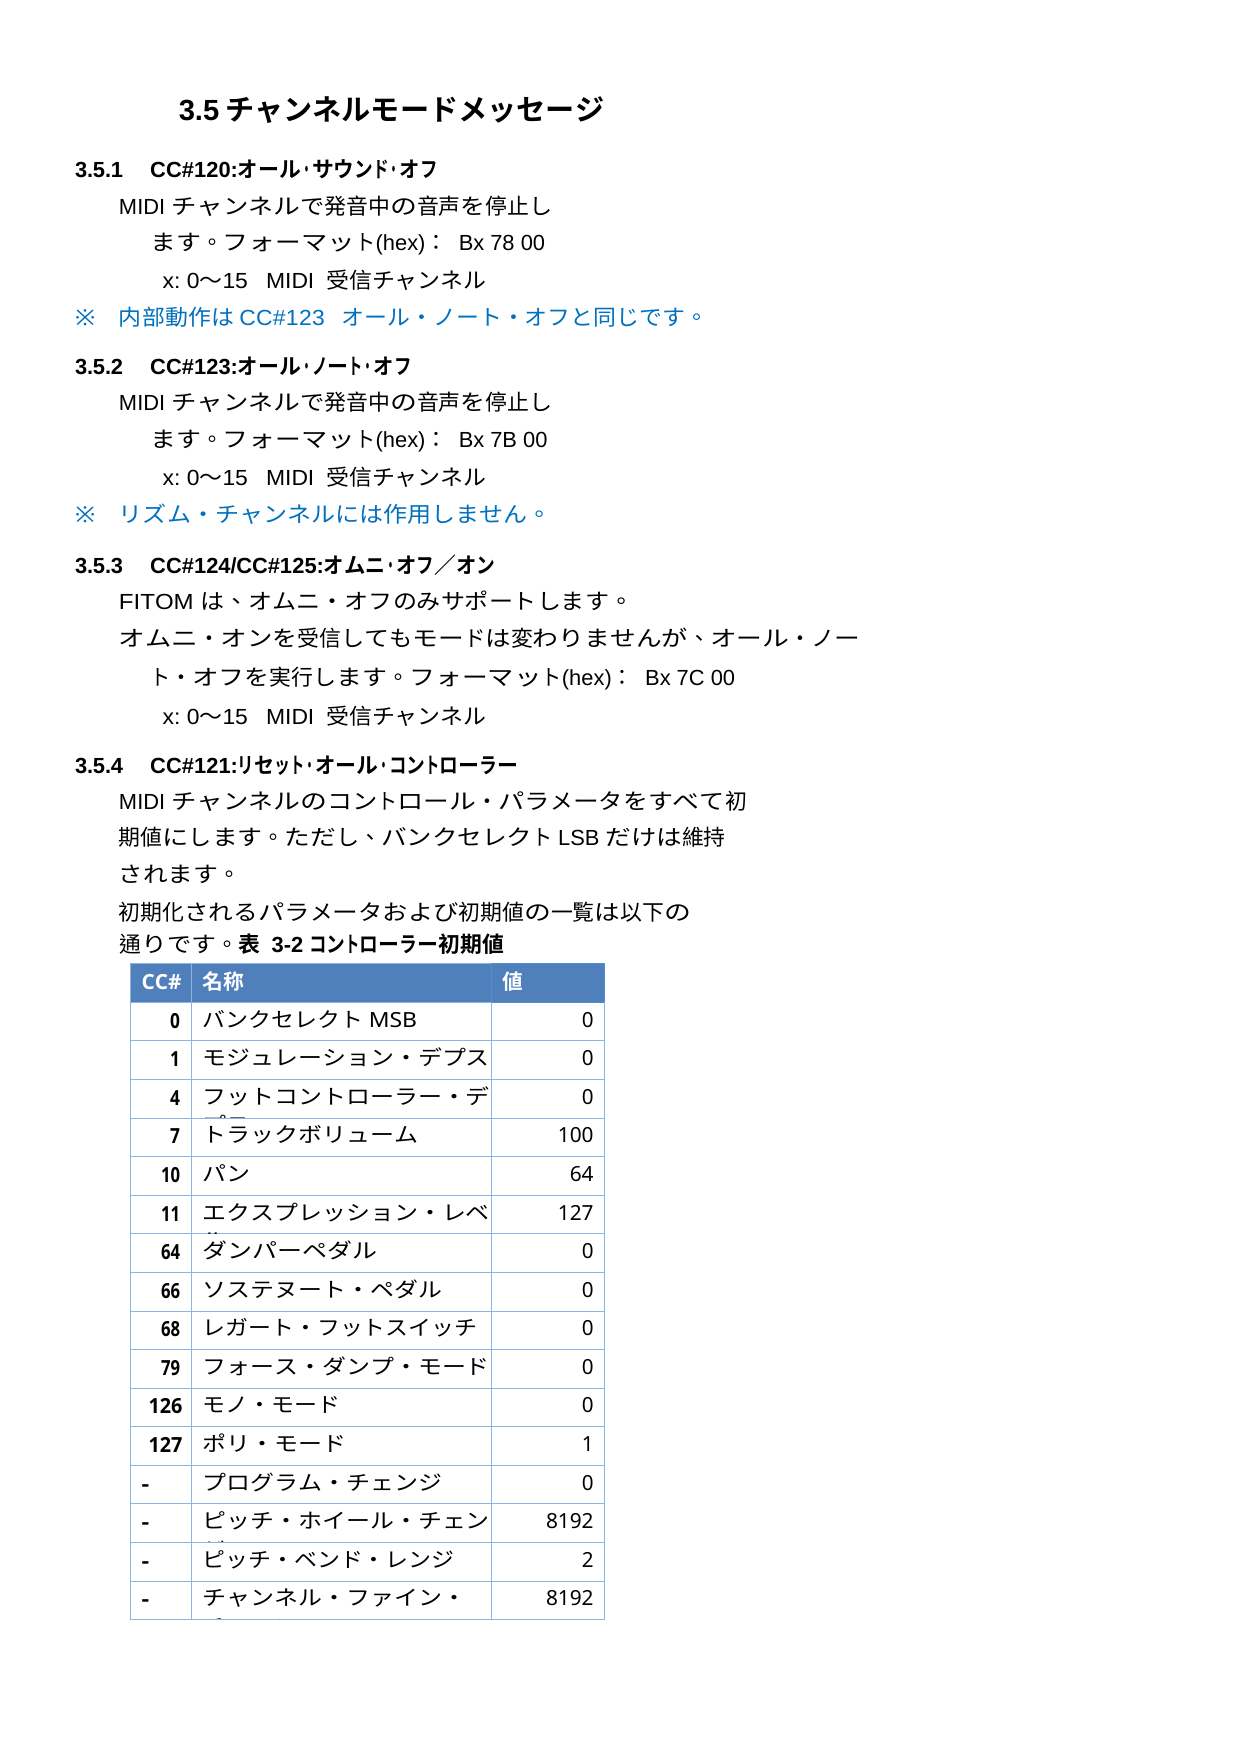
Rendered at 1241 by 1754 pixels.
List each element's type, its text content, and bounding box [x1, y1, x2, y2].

table_cell 0 [492, 1234, 604, 1272]
table_cell パン [192, 1157, 491, 1195]
text FITOM は、オムニ・オフのみサポートします。 [119, 586, 1065, 616]
table_cell 2 [492, 1543, 604, 1581]
table_cell トラックボリューム [192, 1119, 491, 1156]
subtitle CC#120:オール・サウンド・オフ [75, 154, 1065, 184]
text x: 0～15 MIDI 受信チャンネル [162, 265, 1065, 295]
table_cell 0 [492, 1389, 604, 1426]
text MIDI チャンネルのコントロール・パラメータをすべて初期値にします。ただし、バンクセレクト LSB だけは維持されます。 [119, 786, 747, 889]
table_cell 7 [131, 1119, 191, 1156]
table_cell 4 [131, 1080, 191, 1118]
text 初期化されるパラメータおよび初期値の一覧は以下の通りです。表 3-2 コントローラー初期値 [119, 897, 708, 958]
table_cell ポリ・モード [192, 1427, 491, 1465]
table_cell 127 [131, 1427, 191, 1465]
table_cell レガート・フットスイッチ [192, 1312, 491, 1349]
table_cell 8192 [492, 1582, 604, 1619]
table_cell ピッチ・ホイール・チェンジ [192, 1504, 491, 1542]
table_cell エクスプレッション・レベル [192, 1196, 491, 1233]
table_cell 1 [492, 1427, 604, 1465]
table_cell 0 [492, 1003, 604, 1040]
table_cell モジュレーション・デプス [192, 1041, 491, 1079]
table_cell - [131, 1504, 191, 1542]
table_cell 66 [131, 1273, 191, 1311]
text MIDI チャンネルで発音中の音声を停止します。フォーマット(hex)： Bx 78 00 [119, 191, 555, 257]
table_cell 0 [492, 1350, 604, 1388]
table_cell 0 [492, 1312, 604, 1349]
table_header 名称 [192, 964, 491, 1002]
table_cell 68 [131, 1312, 191, 1349]
subtitle 3.5チャンネルモードメッセージ [178, 87, 1065, 129]
table_cell 79 [131, 1350, 191, 1388]
table_header CC# [131, 964, 191, 1002]
table_cell 64 [492, 1157, 604, 1195]
table_cell ピッチ・ベンド・レンジ [192, 1543, 491, 1581]
table_cell - [131, 1543, 191, 1581]
table_cell モノ・モード [192, 1389, 491, 1426]
subtitle CC#121:リセット・オール・コントローラー [75, 750, 1065, 779]
table_cell 127 [492, 1196, 604, 1233]
table_cell プログラム・チェンジ [192, 1466, 491, 1503]
table_cell 0 [492, 1466, 604, 1503]
table_cell ソステヌート・ペダル [192, 1273, 491, 1311]
table_cell - [131, 1466, 191, 1503]
table_cell 0 [492, 1080, 604, 1118]
table_cell 1 [131, 1041, 191, 1079]
text オムニ・オンを受信してもモードは変わりませんが、オール・ノート・オフを実行します。フォーマット(hex)： Bx 7C 00 [119, 623, 893, 692]
table_cell 126 [131, 1389, 191, 1426]
subtitle CC#123:オール・ノート・オフ [75, 351, 1065, 381]
table_header 値 [492, 964, 604, 1002]
table_cell 11 [131, 1196, 191, 1233]
table_cell 10 [131, 1157, 191, 1195]
text ※ リズム・チャンネルには作用しません。 [75, 499, 1065, 529]
table_cell 100 [492, 1119, 604, 1156]
table_cell 8192 [492, 1504, 604, 1542]
table_cell 0 [131, 1003, 191, 1040]
table_cell チャンネル・ファイン・チューン [192, 1582, 491, 1619]
table_cell - [131, 1582, 191, 1619]
table_cell バンクセレクト MSB [192, 1003, 491, 1040]
table_cell 64 [131, 1234, 191, 1272]
table_cell フォース・ダンプ・モード [192, 1350, 491, 1388]
table_cell 0 [492, 1041, 604, 1079]
subtitle CC#124/CC#125:オムニ・オフ／オン [75, 550, 1065, 580]
text MIDI チャンネルで発音中の音声を停止します。フォーマット(hex)： Bx 7B 00 [119, 387, 555, 454]
text ※ 内部動作はCC#123 オール・ノート・オフと同じです。 [75, 302, 1065, 332]
table_cell 0 [492, 1273, 604, 1311]
table_cell ダンパーペダル [192, 1234, 491, 1272]
text x: 0～15 MIDI 受信チャンネル [162, 701, 1065, 731]
table_cell フットコントローラー・デプス [192, 1080, 491, 1118]
text x: 0～15 MIDI 受信チャンネル [162, 462, 1065, 492]
